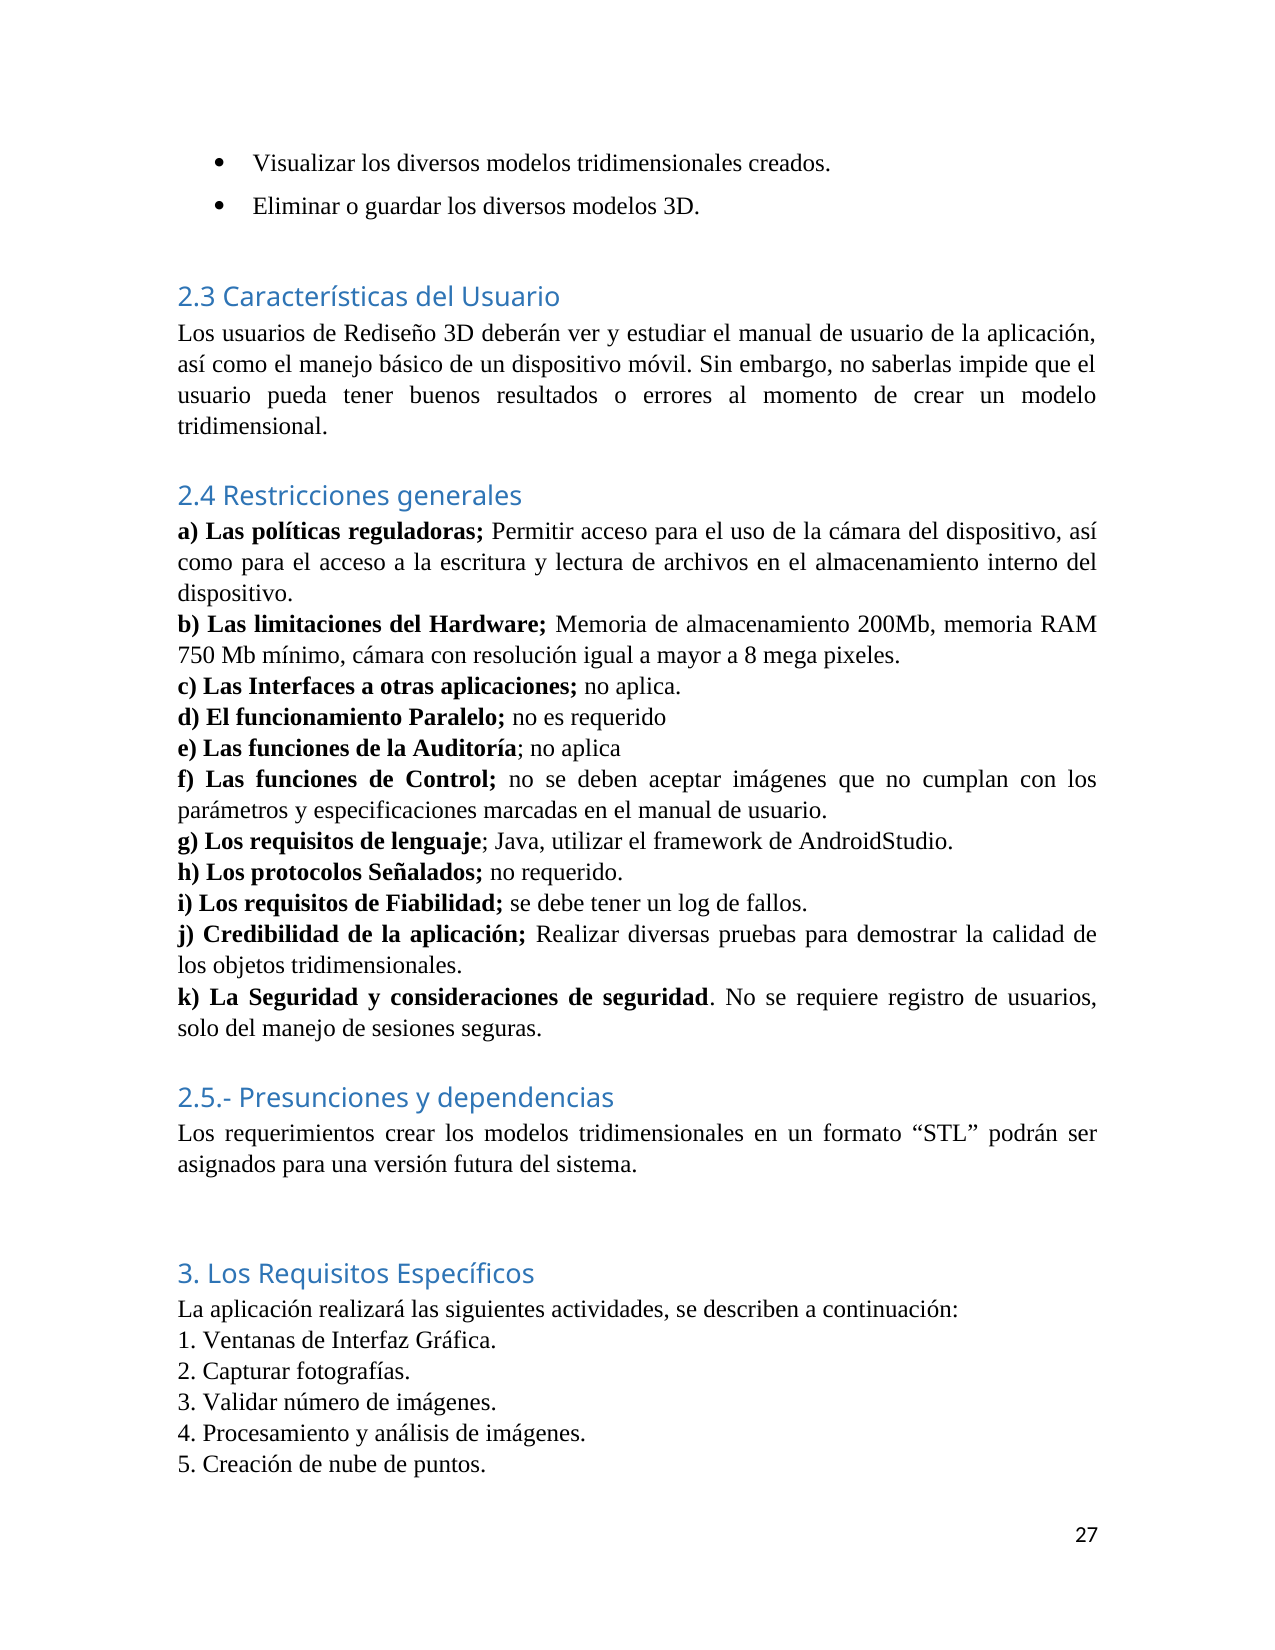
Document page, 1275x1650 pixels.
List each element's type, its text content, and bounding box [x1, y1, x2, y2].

text j) Credibilidad de la aplicación; Realizar diversas pruebas para demostrar la calidad de los objetos tridimensionales. [177, 919, 1098, 979]
text g) Los requisitos de lenguaje; Java, utilizar el framework de AndroidStudio. [177, 826, 1098, 855]
text d) El funcionamiento Paralelo; no es requerido [177, 702, 1098, 731]
text 1. Ventanas de Interfaz Gráfica. [177, 1325, 1098, 1354]
text e) Las funciones de la Auditoría; no aplica [177, 733, 1098, 762]
text Los requerimientos crear los modelos tridimensionales en un formato “STL” podrán ser asignados para una versión futura del sistema. [177, 1118, 1098, 1178]
text h) Los protocolos Señalados; no requerido. [177, 857, 1098, 886]
list Eliminar o guardar los diversos modelos 3D. [215, 191, 1098, 219]
text La aplicación realizará las siguientes actividades, se describen a continuación: [177, 1294, 1098, 1323]
text f) Las funciones de Control; no se deben aceptar imágenes que no cumplan con los parámetros y especificaciones marcadas en el manual de usuario. [177, 764, 1098, 824]
text i) Los requisitos de Fiabilidad; se debe tener un log de fallos. [177, 888, 1098, 917]
list Visualizar los diversos modelos tridimensionales creados. [215, 148, 1098, 176]
text k) La Seguridad y consideraciones de seguridad. No se requiere registro de usuarios, solo del manejo de sesiones seguras. [177, 982, 1098, 1041]
subtitle 2.4 Restricciones generales [177, 476, 1098, 513]
text 4. Procesamiento y análisis de imágenes. [177, 1418, 1098, 1447]
text b) Las limitaciones del Hardware; Memoria de almacenamiento 200Mb, memoria RAM 750 Mb mínimo, cámara con resolución igual a mayor a 8 mega pixeles. [177, 609, 1098, 669]
text 2. Capturar fotografías. [177, 1356, 1098, 1385]
text Los usuarios de Rediseño 3D deberán ver y estudiar el manual de usuario de la aplicación, así como el manejo básico de un dispositivo móvil. Sin embargo, no saberlas impide que el usuario pueda tener buenos resultados o errores al momento de crear un modelo tridimensional. [177, 318, 1098, 439]
subtitle 2.3 Características del Usuario [177, 238, 1098, 315]
text a) Las políticas reguladoras; Permitir acceso para el uso de la cámara del dispositivo, así como para el acceso a la escritura y lectura de archivos en el almacenamiento interno del dispositivo. [177, 516, 1098, 607]
subtitle 2.5.- Presunciones y dependencias [177, 1078, 1098, 1115]
subtitle 3. Los Requisitos Específicos [177, 1214, 1098, 1291]
text 5. Creación de nube de puntos. [177, 1449, 1098, 1478]
text 3. Validar número de imágenes. [177, 1387, 1098, 1416]
text c) Las Interfaces a otras aplicaciones; no aplica. [177, 671, 1098, 700]
